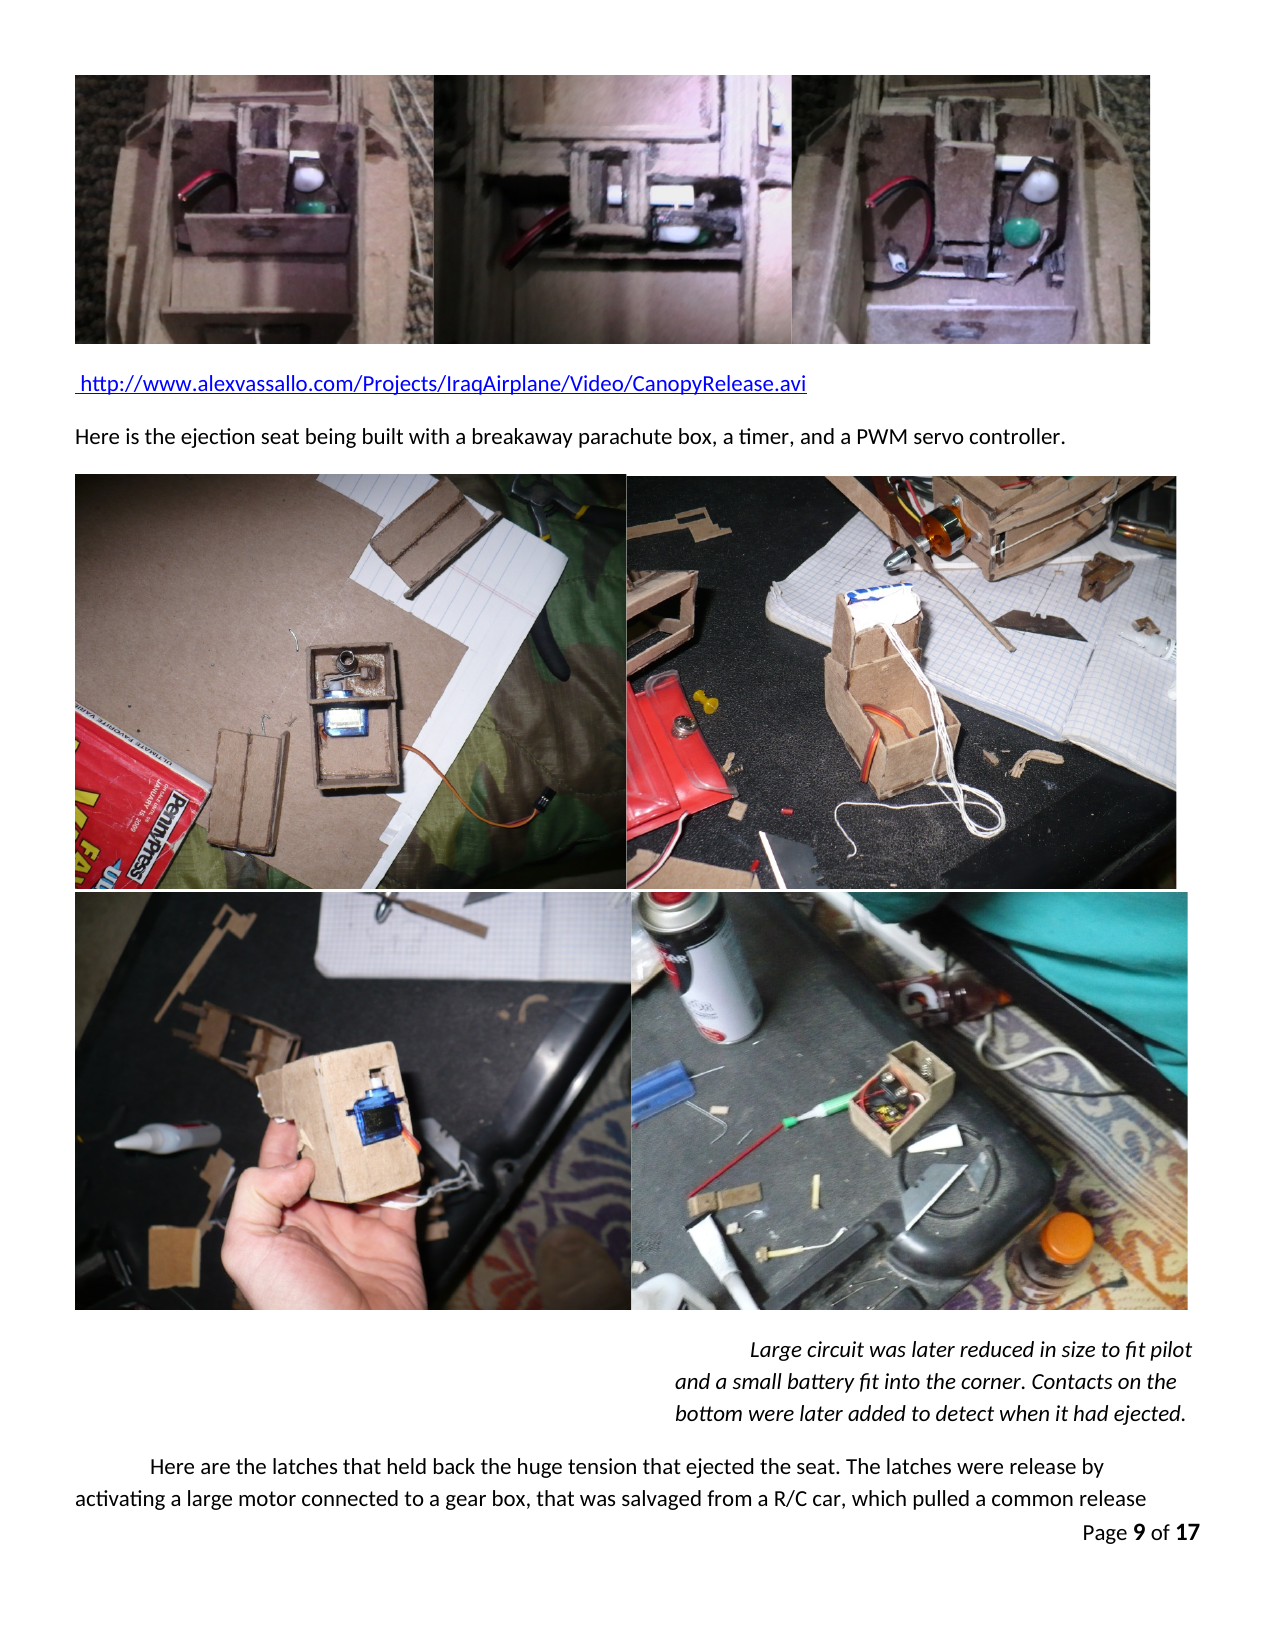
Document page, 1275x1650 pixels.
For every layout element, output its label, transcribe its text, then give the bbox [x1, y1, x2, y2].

text Here is the ejection seat being built with a breakaway parachute box, a timer, and a PWM servo controller. [75, 422, 1200, 450]
text http://www.alexvassallo.com/Projects/IraqAirplane/Video/CanopyRelease.avi [75, 369, 1200, 397]
text Large circuit was later reduced in size to fit pilot and a small battery fit into the corner. Contacts on the bottom were later added to detect when it had ejected. [675, 1335, 1200, 1427]
picture [75, 474, 1177, 889]
picture [75, 75, 1150, 344]
picture [75, 892, 1188, 1310]
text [75, 1452, 1200, 1512]
